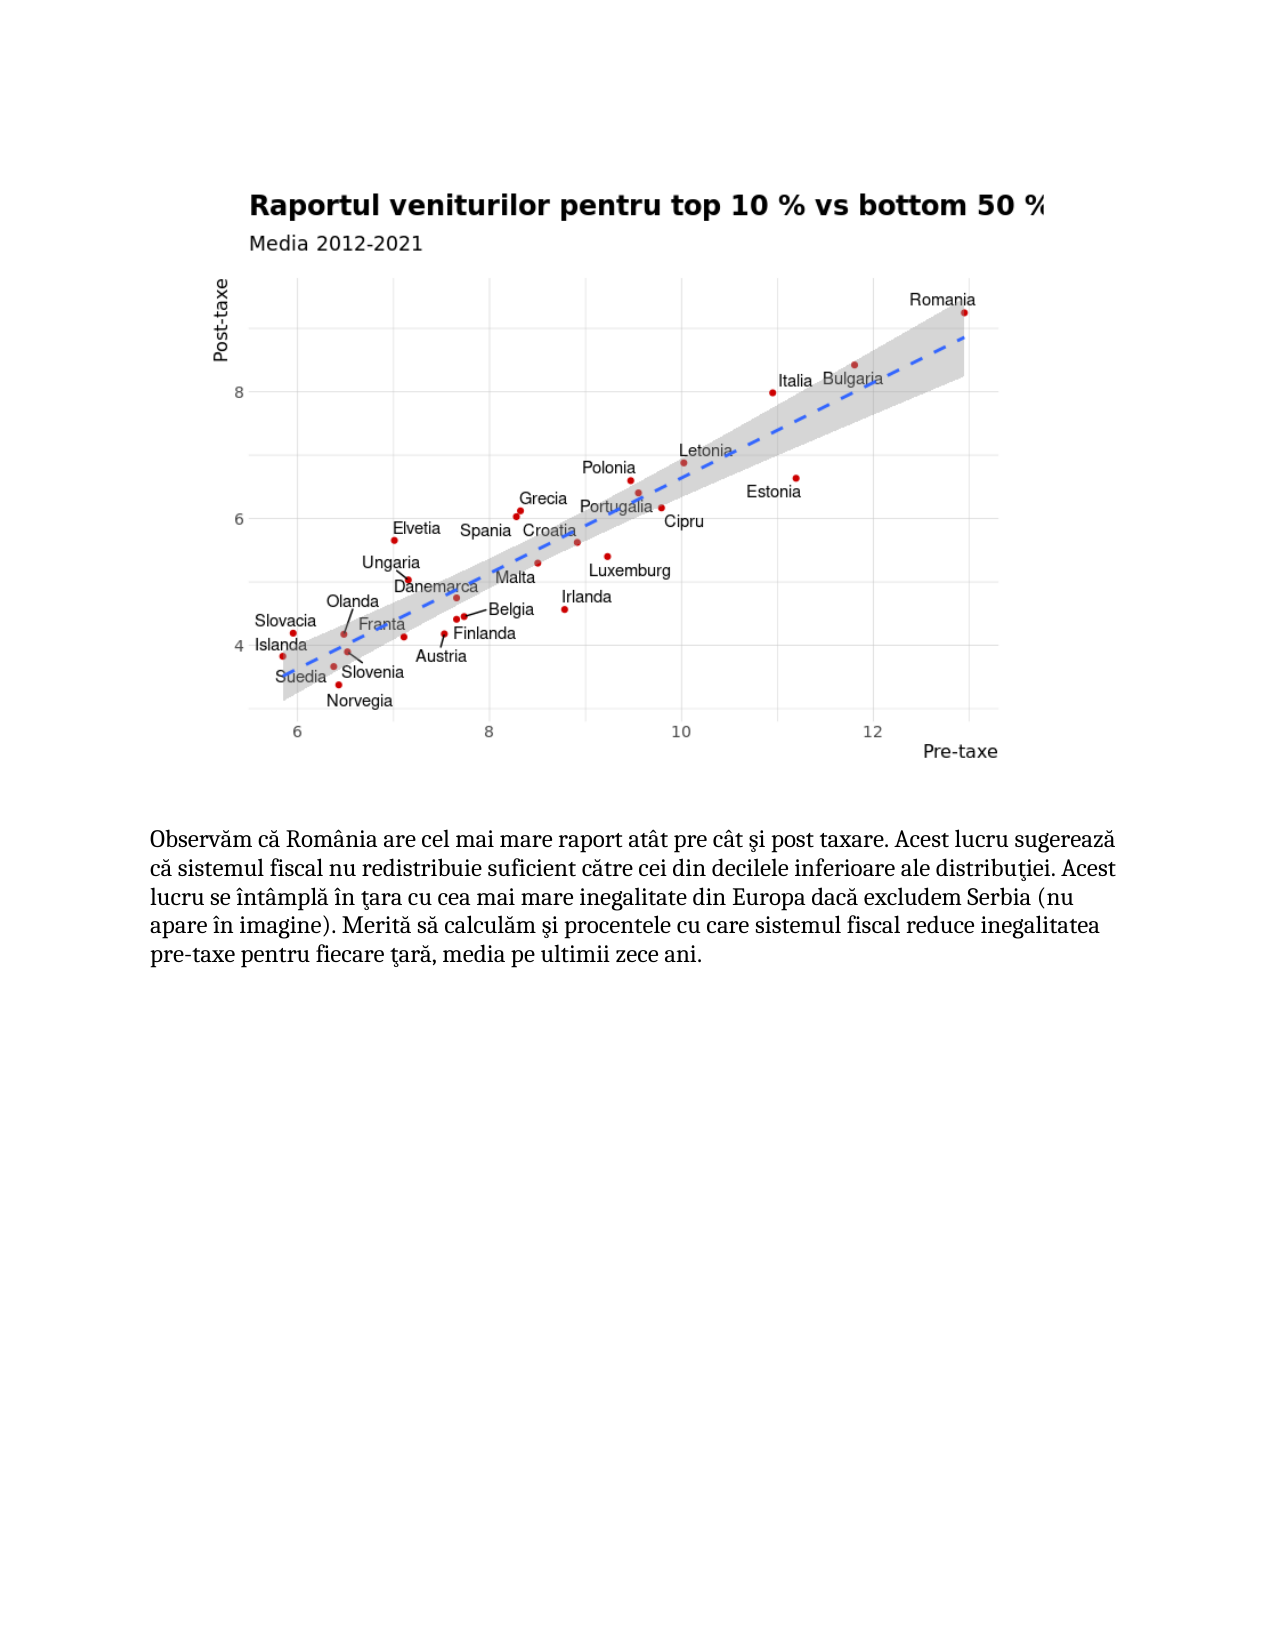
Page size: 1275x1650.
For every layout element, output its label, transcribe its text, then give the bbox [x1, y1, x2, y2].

text Observăm că România are cel mai mare raport atât pre cât şi post taxare. Acest lucru sugerează că sistemul fiscal nu redistribuie suficient către cei din decilele inferioare ale distribuţiei. Acest lucru se întâmplă în ţara cu cea mai mare inegalitate din Europa dacă excludem Serbia (nu apare în imagine). Merită să calculăm şi procentele cu care sistemul fiscal reduce inegalitatea pre-taxe pentru fiecare ţară, media pe ultimii zece ani. [150, 825, 1125, 969]
picture [168, 150, 1044, 807]
